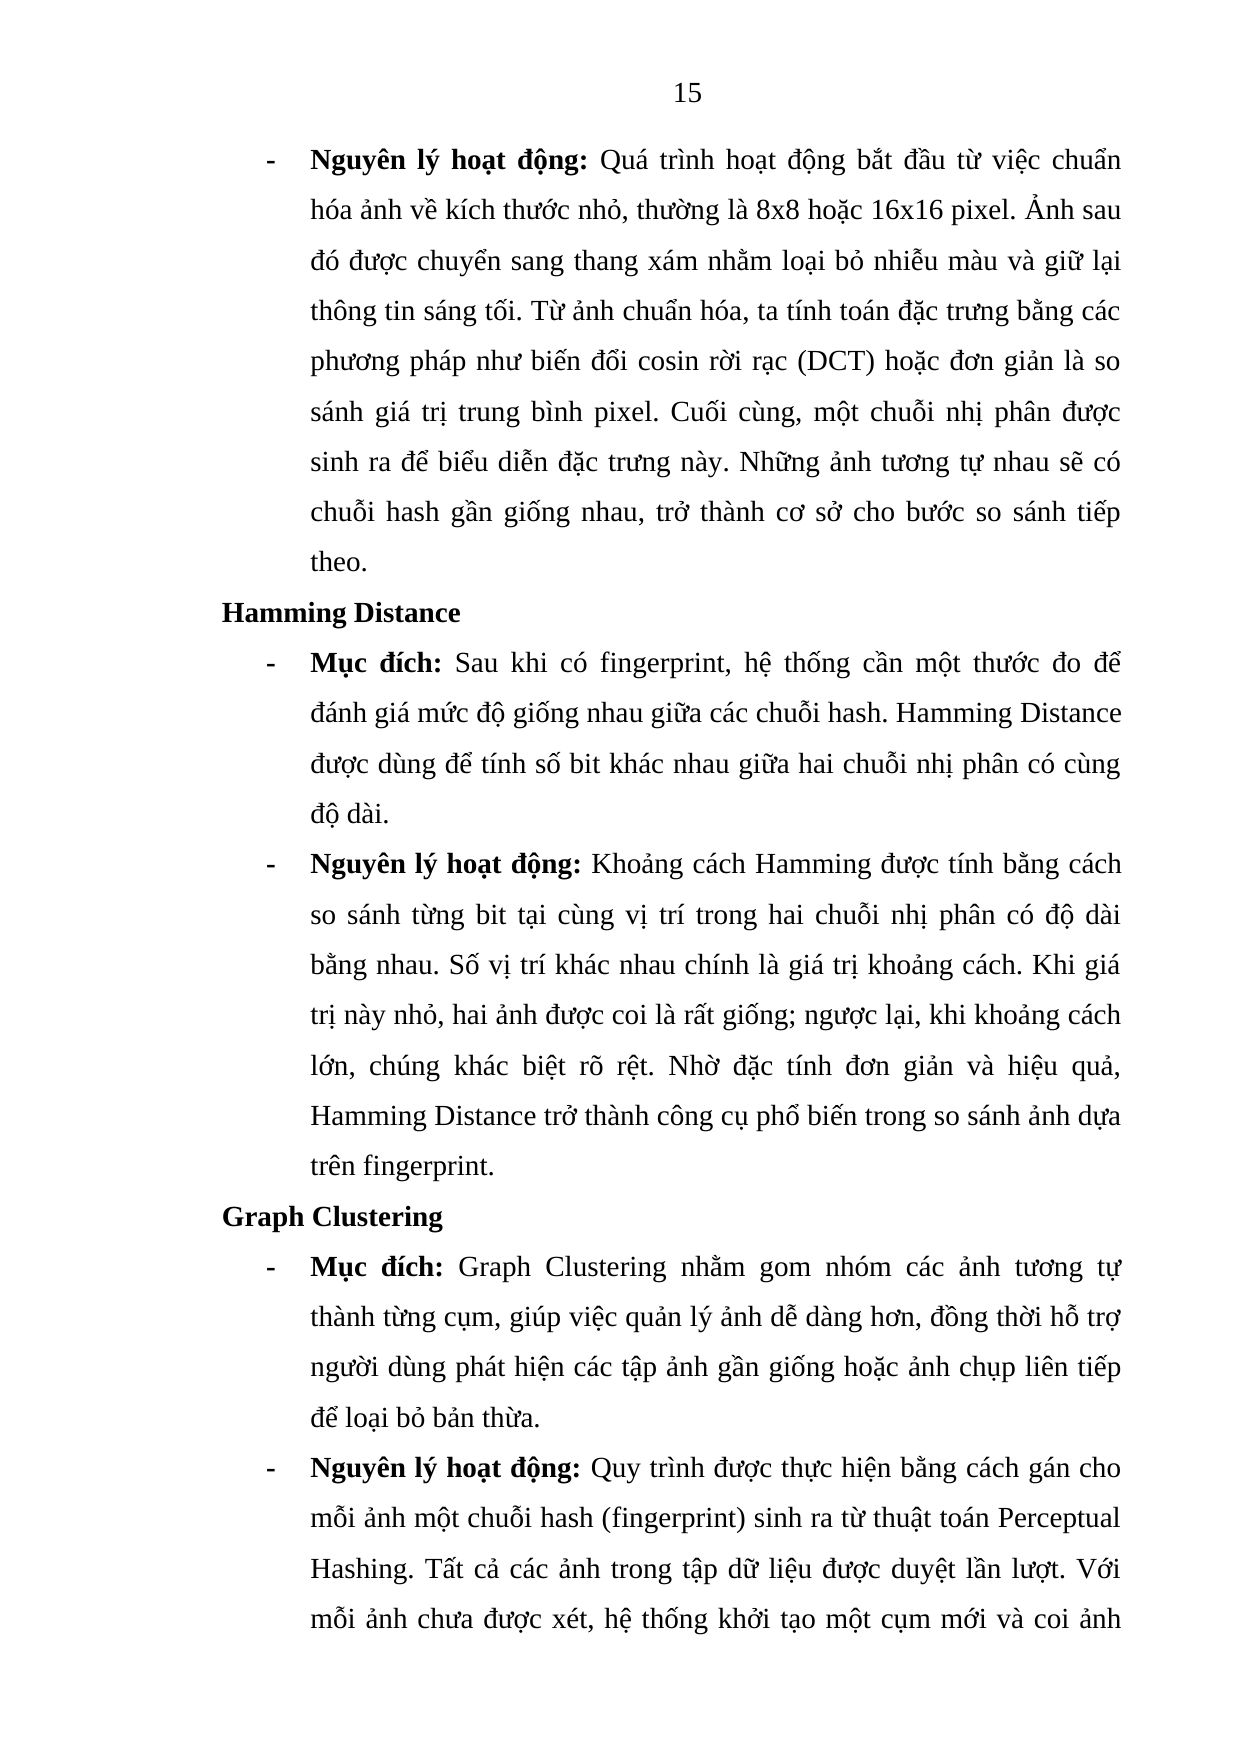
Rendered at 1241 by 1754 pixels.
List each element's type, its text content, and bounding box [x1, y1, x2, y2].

list Mục đích: Graph Clustering nhằm gom nhóm các ảnh tương tự thành từng cụm, giúp việc quản lý ảnh dễ dàng hơn, đồng thời hỗ trợ người dùng phát hiện các tập ảnh gần giống hoặc ảnh chụp liên tiếp để loại bỏ bản thừa. [266, 1249, 1122, 1433]
list Nguyên lý hoạt động: Quá trình hoạt động bắt đầu từ việc chuẩn hóa ảnh về kích thước nhỏ, thường là 8x8 hoặc 16x16 pixel. Ảnh sau đó được chuyển sang thang xám nhằm loại bỏ nhiễu màu và giữ lại thông tin sáng tối. Từ ảnh chuẩn hóa, ta tính toán đặc trưng bằng các phương pháp như biến đổi cosin rời rạc (DCT) hoặc đơn giản là so sánh giá trị trung bình pixel. Cuối cùng, một chuỗi nhị phân được sinh ra để biểu diễn đặc trưng này. Những ảnh tương tự nhau sẽ có chuỗi hash gần giống nhau, trở thành cơ sở cho bước so sánh tiếp theo. [266, 142, 1122, 578]
list Graph Clustering [222, 1199, 1122, 1232]
list Mục đích: Sau khi có fingerprint, hệ thống cần một thước đo để đánh giá mức độ giống nhau giữa các chuỗi hash. Hamming Distance được dùng để tính số bit khác nhau giữa hai chuỗi nhị phân có cùng độ dài. [266, 645, 1122, 830]
list Nguyên lý hoạt động: Khoảng cách Hamming được tính bằng cách so sánh từng bit tại cùng vị trí trong hai chuỗi nhị phân có độ dài bằng nhau. Số vị trí khác nhau chính là giá trị khoảng cách. Khi giá trị này nhỏ, hai ảnh được coi là rất giống; ngược lại, khi khoảng cách lớn, chúng khác biệt rõ rệt. Nhờ đặc tính đơn giản và hiệu quả, Hamming Distance trở thành công cụ phổ biến trong so sánh ảnh dựa trên fingerprint. [266, 846, 1122, 1182]
text Hamming Distance [222, 595, 1122, 628]
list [266, 1450, 1122, 1635]
